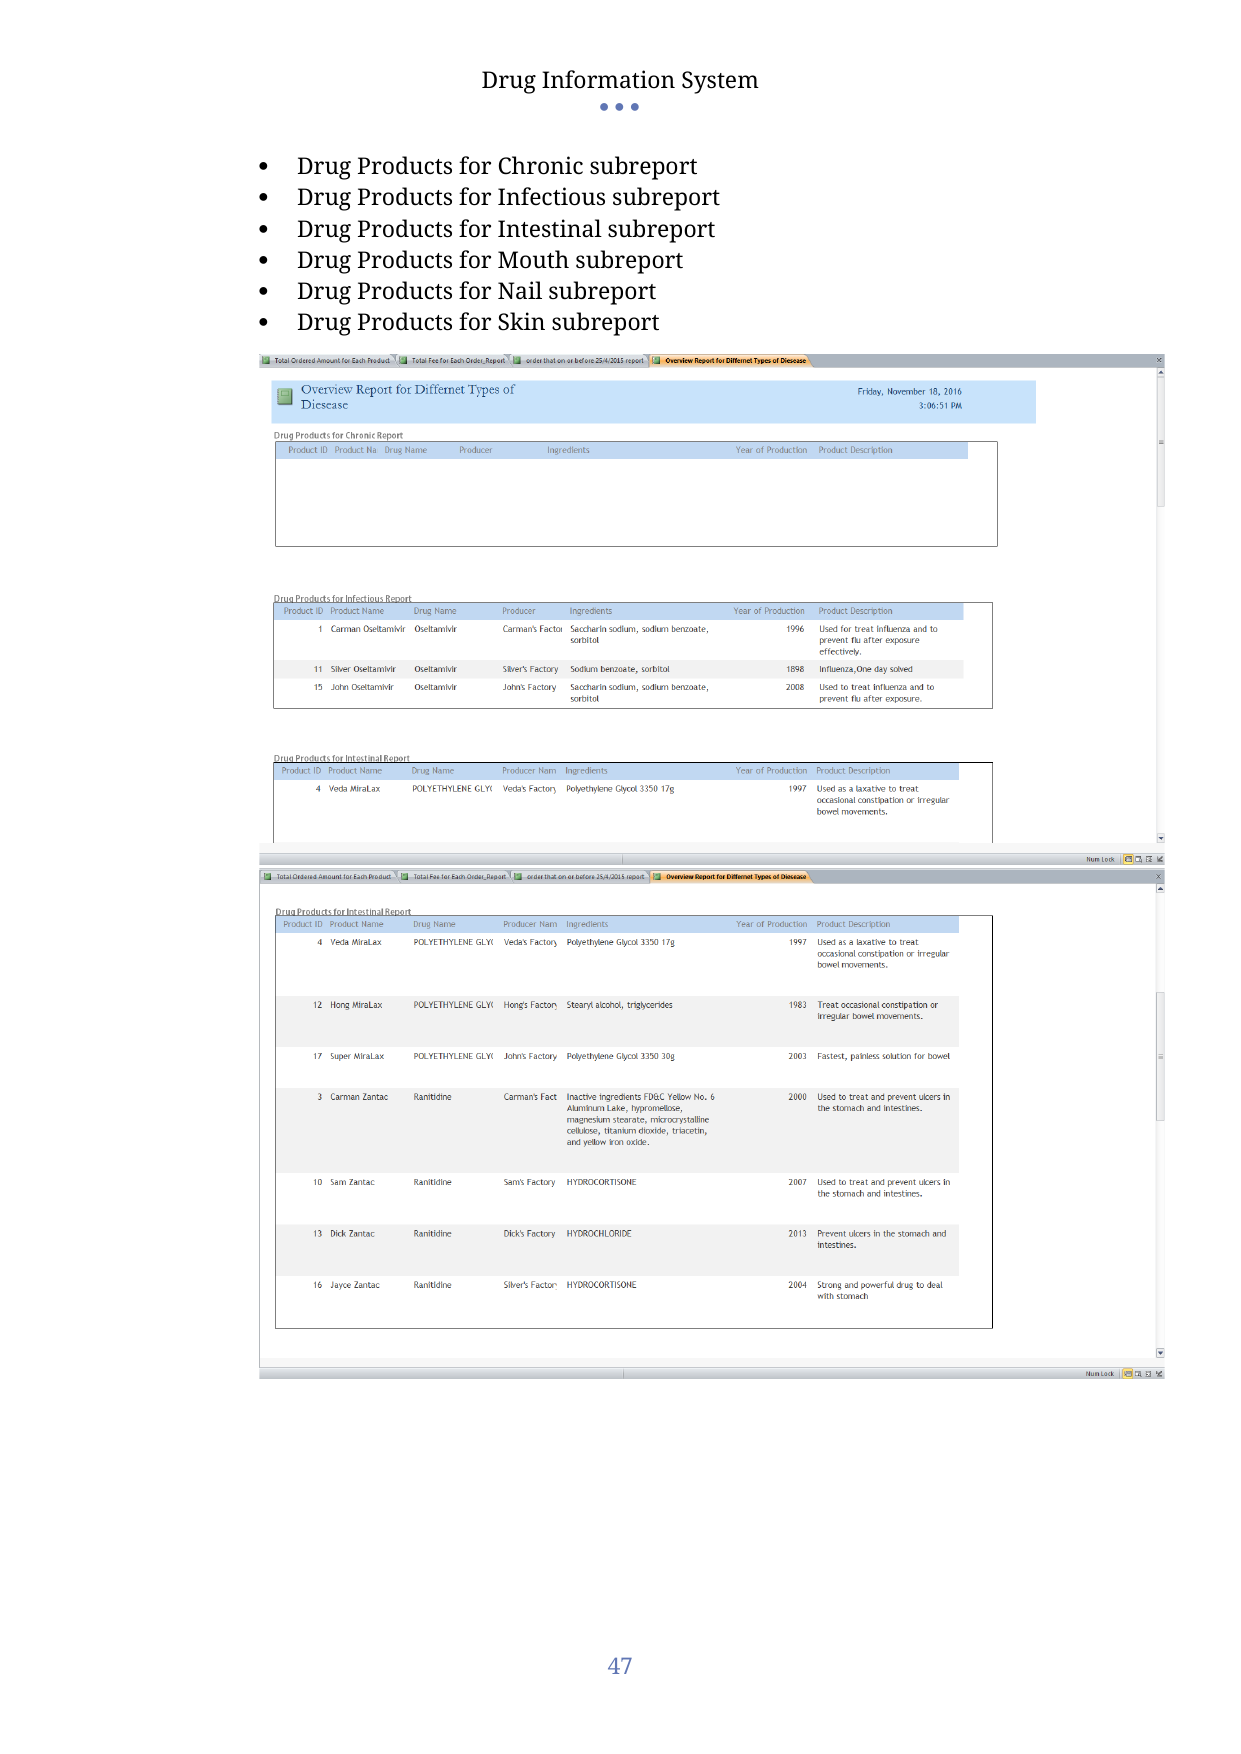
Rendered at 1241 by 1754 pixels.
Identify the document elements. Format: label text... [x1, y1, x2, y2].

picture [259, 868, 1165, 1379]
list Drug Products for Infectious subreport [259, 181, 1131, 212]
list Drug Products for Chronic subreport [259, 150, 1131, 181]
list Drug Products for Intestinal subreport [259, 212, 1131, 244]
list Drug Products for Mouth subreport [259, 244, 1131, 275]
picture [259, 354, 1165, 865]
list Drug Products for Nail subreport [259, 275, 1131, 306]
list Drug Products for Skin subreport [259, 306, 1131, 337]
